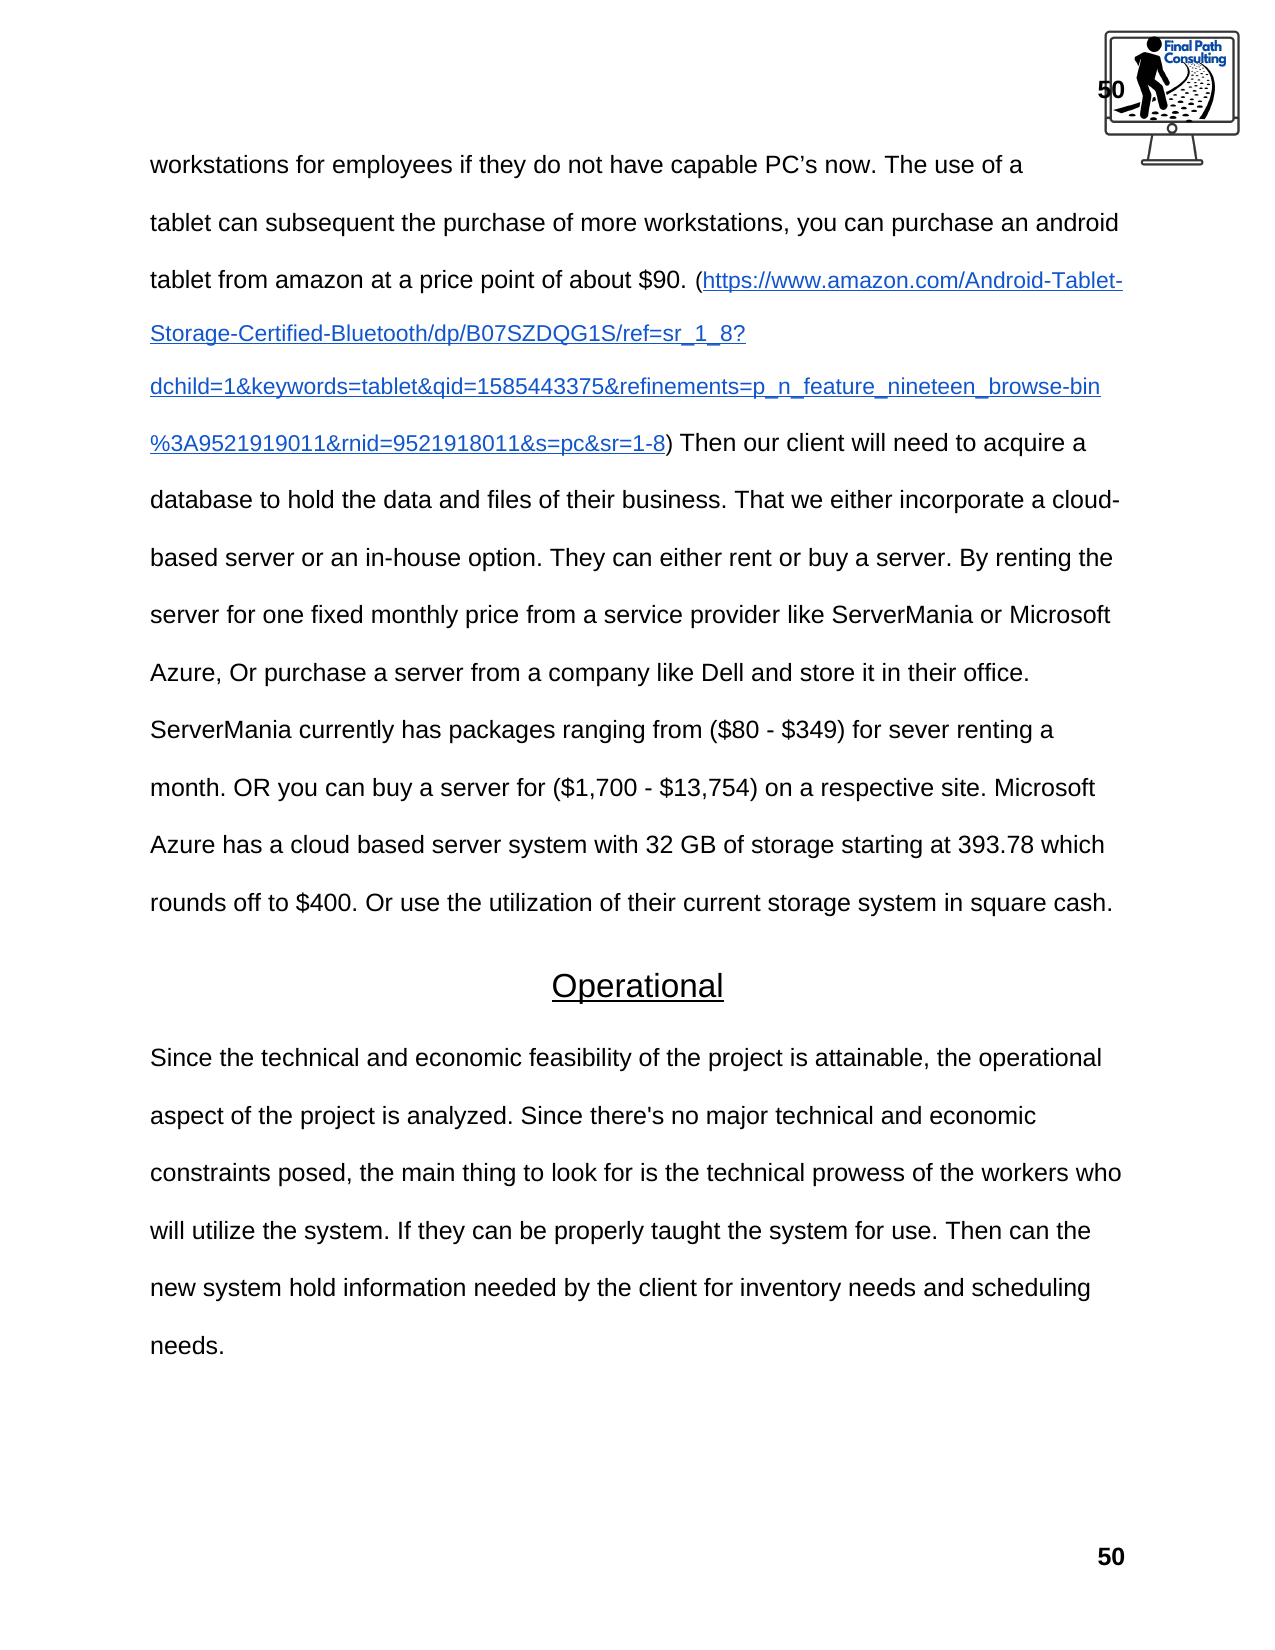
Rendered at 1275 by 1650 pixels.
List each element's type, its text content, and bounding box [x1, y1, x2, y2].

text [150, 150, 1125, 917]
text Since the technical and economic feasibility of the project is attainable, the operational aspect of the project is analyzed. Since there's no major technical and economic constraints posed, the main thing to look for is the technical prowess of the workers who will utilize the system. If they can be properly taught the system for use. Then can the new system hold information needed by the client for inventory needs and scheduling needs. [150, 1043, 1125, 1359]
subtitle Operational [150, 966, 1125, 1005]
picture [1098, 18, 1247, 174]
picture [1098, 89, 1107, 95]
